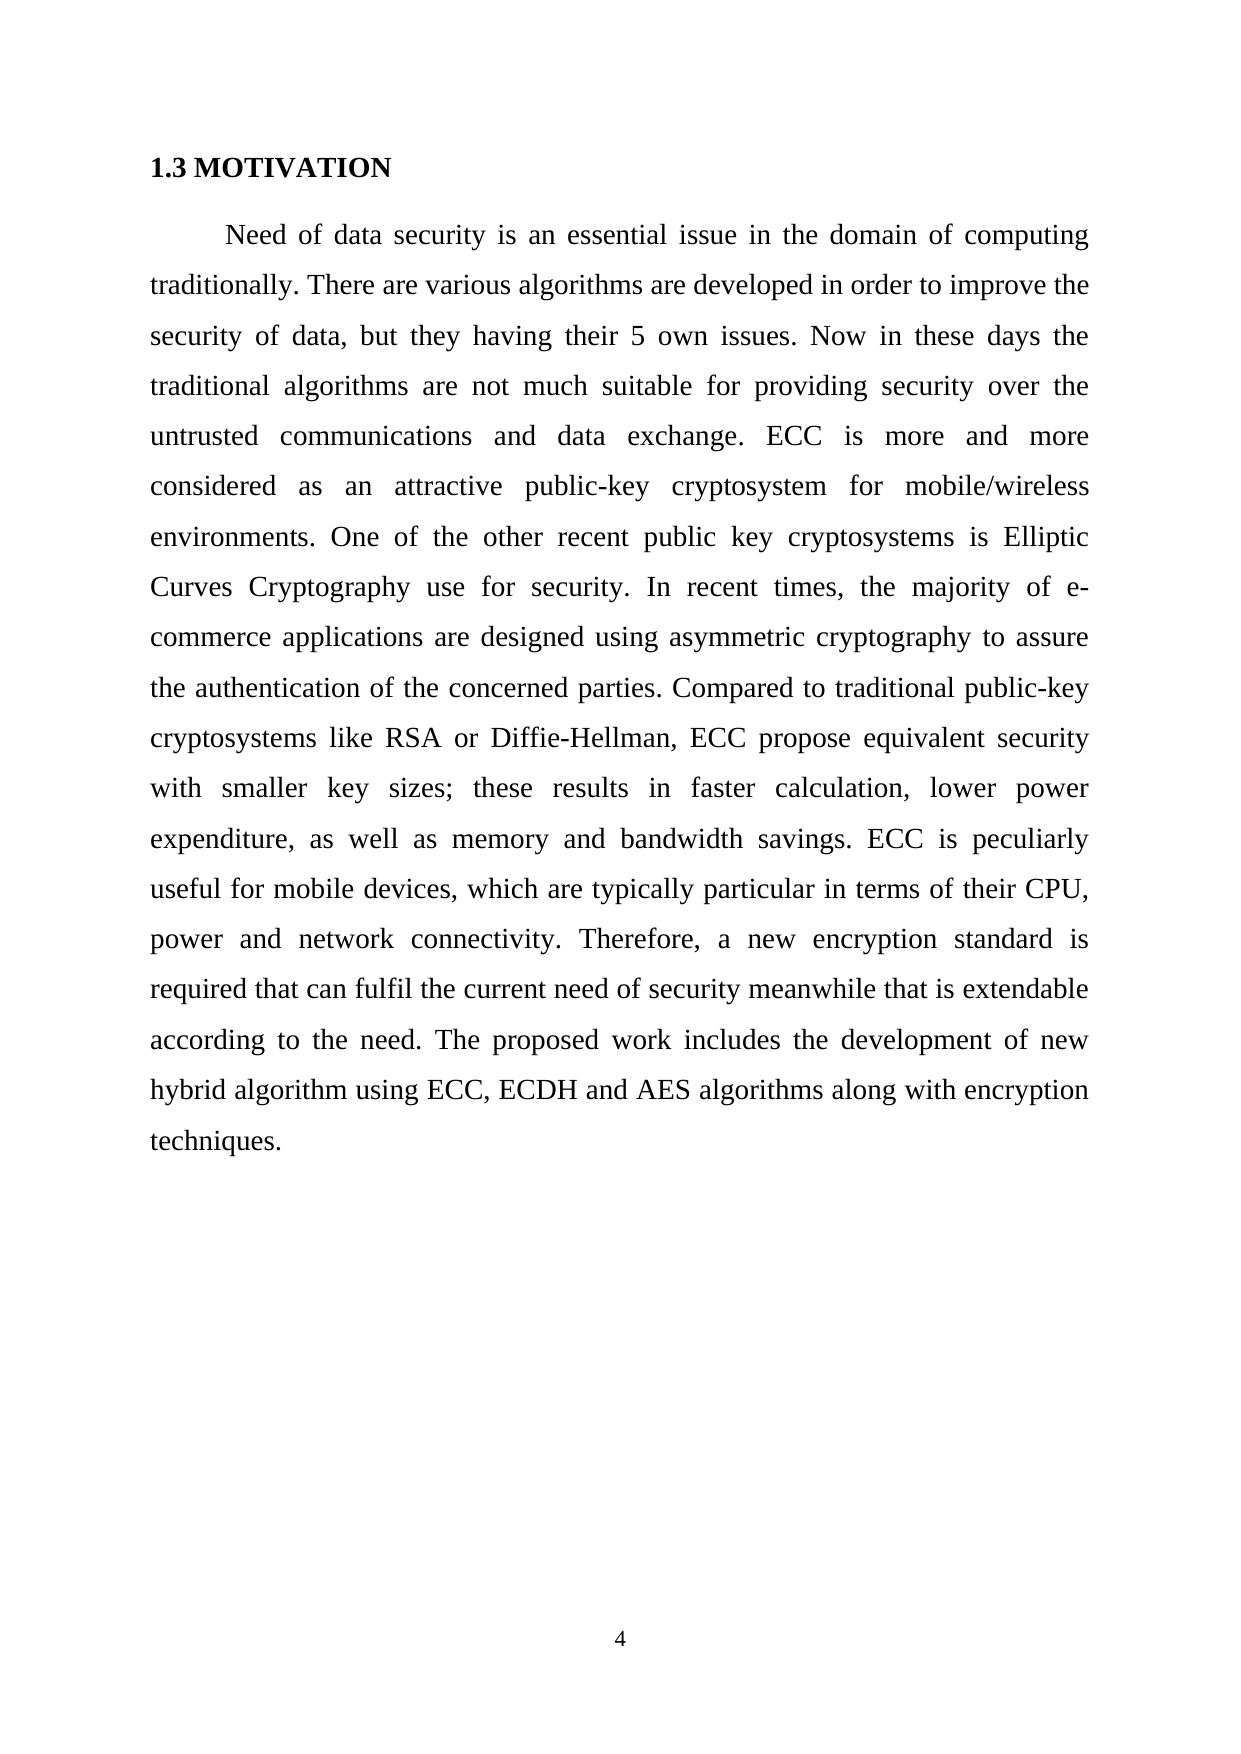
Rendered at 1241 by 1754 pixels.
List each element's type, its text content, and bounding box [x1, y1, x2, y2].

text Need of data security is an essential issue in the domain of computing traditionally. There are various algorithms are developed in order to improve the security of data, but they having their 5 own issues. Now in these days the traditional algorithms are not much suitable for providing security over the untrusted communications and data exchange. ECC is more and more considered as an attractive public-key cryptosystem for mobile/wireless environments. One of the other recent public key cryptosystems is Elliptic Curves Cryptography use for security. In recent times, the majority of e-commerce applications are designed using asymmetric cryptography to assure the authentication of the concerned parties. Compared to traditional public-key cryptosystems like RSA or Diffie-Hellman, ECC propose equivalent security with smaller key sizes; these results in faster calculation, lower power expenditure, as well as memory and bandwidth savings. ECC is peculiarly useful for mobile devices, which are typically particular in terms of their CPU, power and network connectivity. Therefore, a new encryption standard is required that can fulfil the current need of security meanwhile that is extendable according to the need. The proposed work includes the development of new hybrid algorithm using ECC, ECDH and AES algorithms along with encryption techniques. [150, 217, 1090, 1156]
text 1.3 MOTIVATION [150, 150, 1090, 183]
